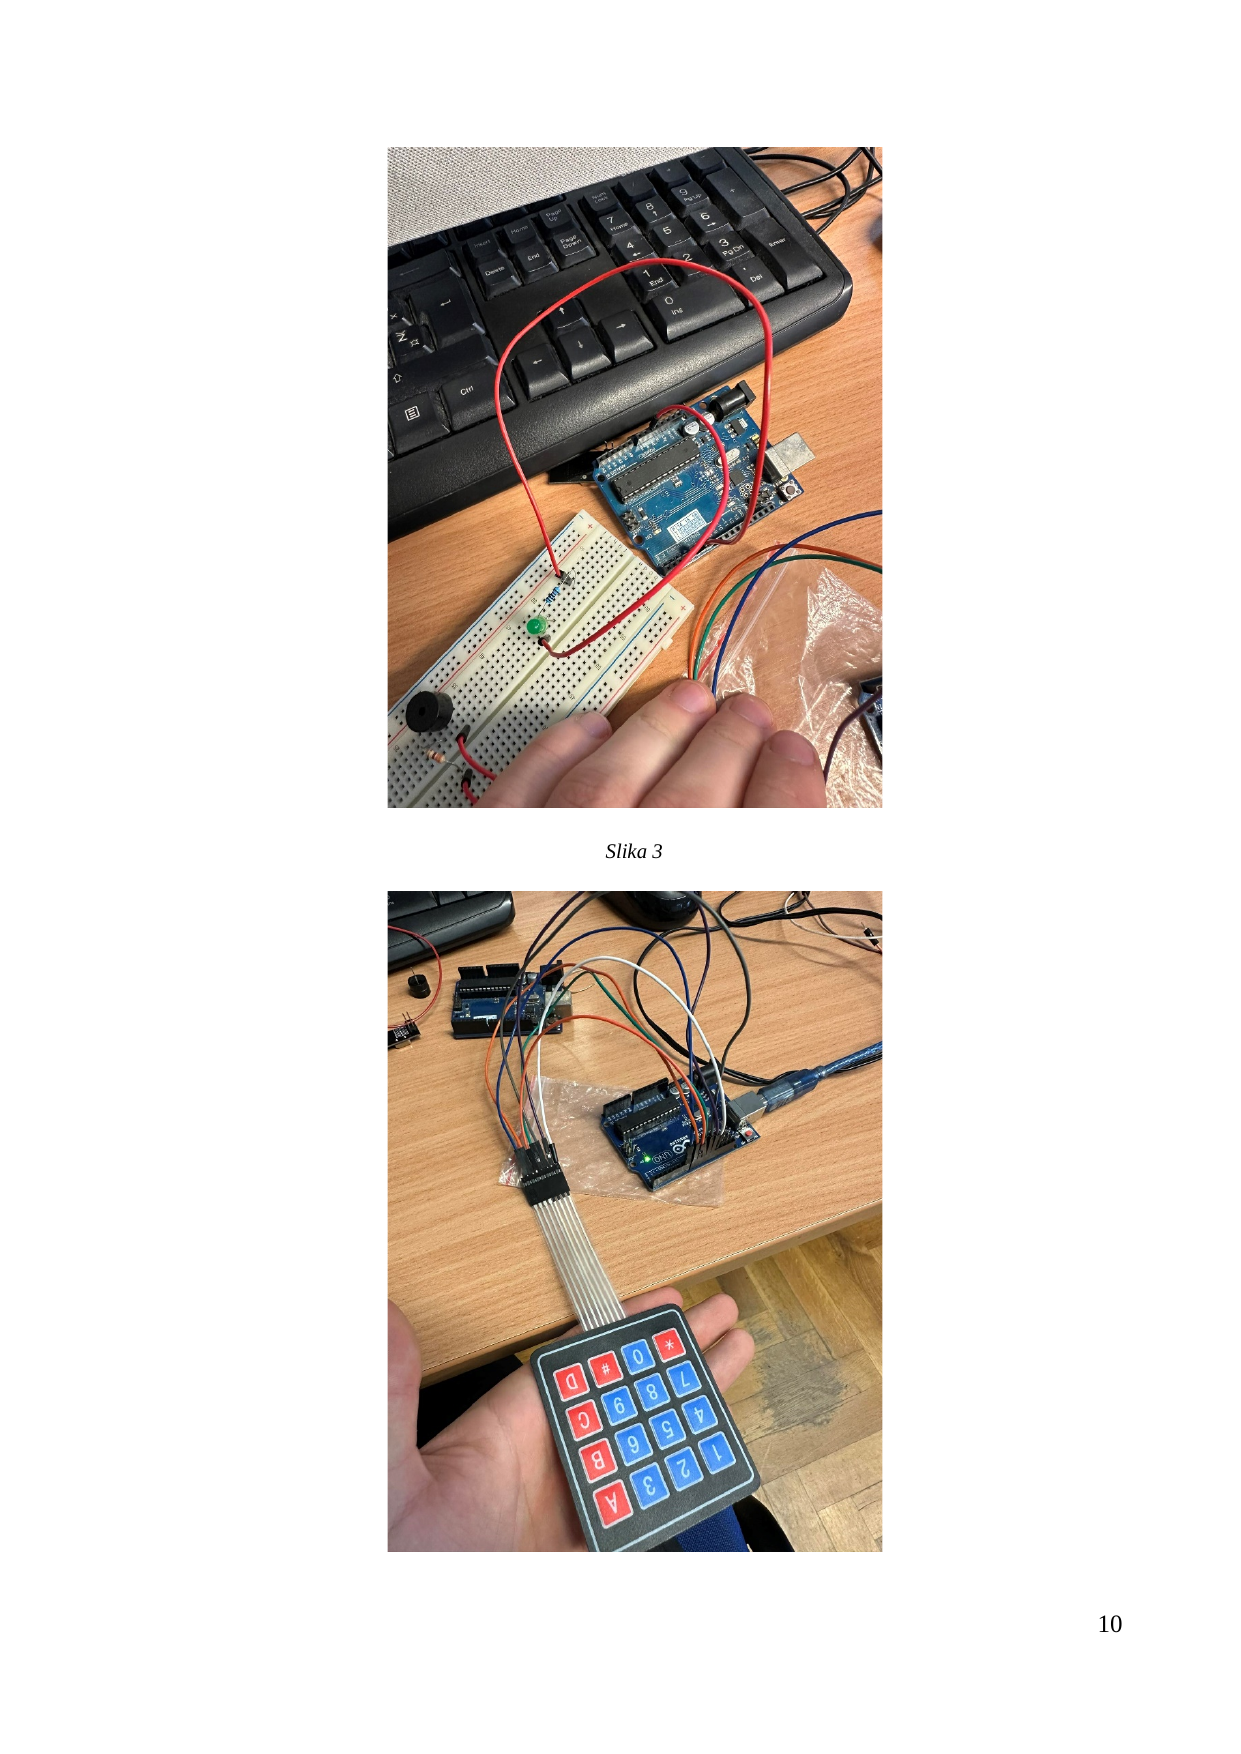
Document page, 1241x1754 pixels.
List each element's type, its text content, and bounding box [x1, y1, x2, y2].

picture [387, 891, 883, 1552]
picture [387, 147, 883, 808]
text Slika 3 [148, 839, 1122, 863]
